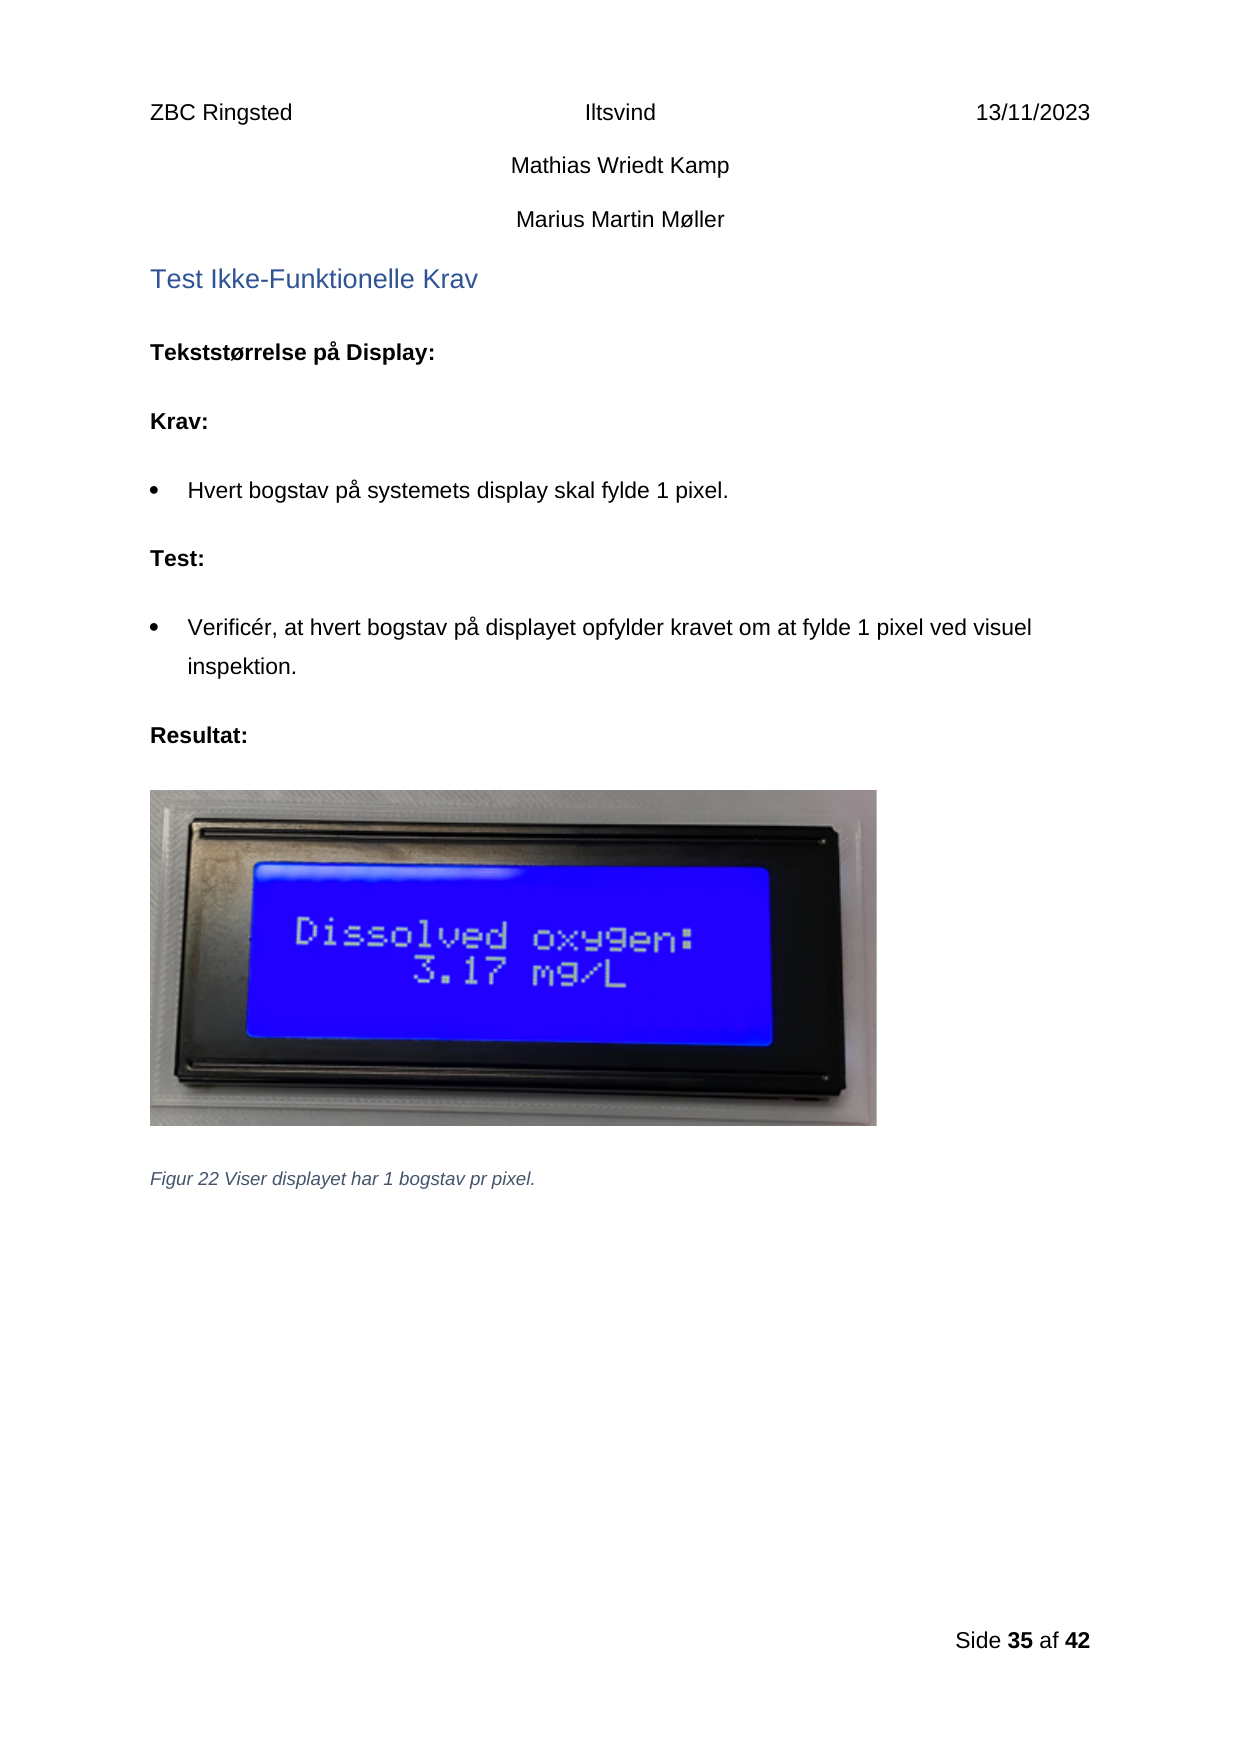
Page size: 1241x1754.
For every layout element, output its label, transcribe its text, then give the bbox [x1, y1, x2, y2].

text Resultat: [150, 722, 1090, 748]
list Verificér, at hvert bogstav på displayet opfylder kravet om at fylde 1 pixel ved visuel inspektion. [150, 614, 1090, 680]
subtitle Test Ikke-Funktionelle Krav [150, 263, 1090, 294]
text Tekststørrelse på Display: [150, 339, 1090, 366]
list Hvert bogstav på systemets display skal fylde 1 pixel. [150, 477, 1090, 503]
text Figur 22 Viser displayet har 1 bogstav pr pixel. [150, 1167, 1090, 1189]
text Krav: [150, 408, 1090, 434]
text Test: [150, 545, 1090, 572]
picture [150, 790, 877, 1126]
